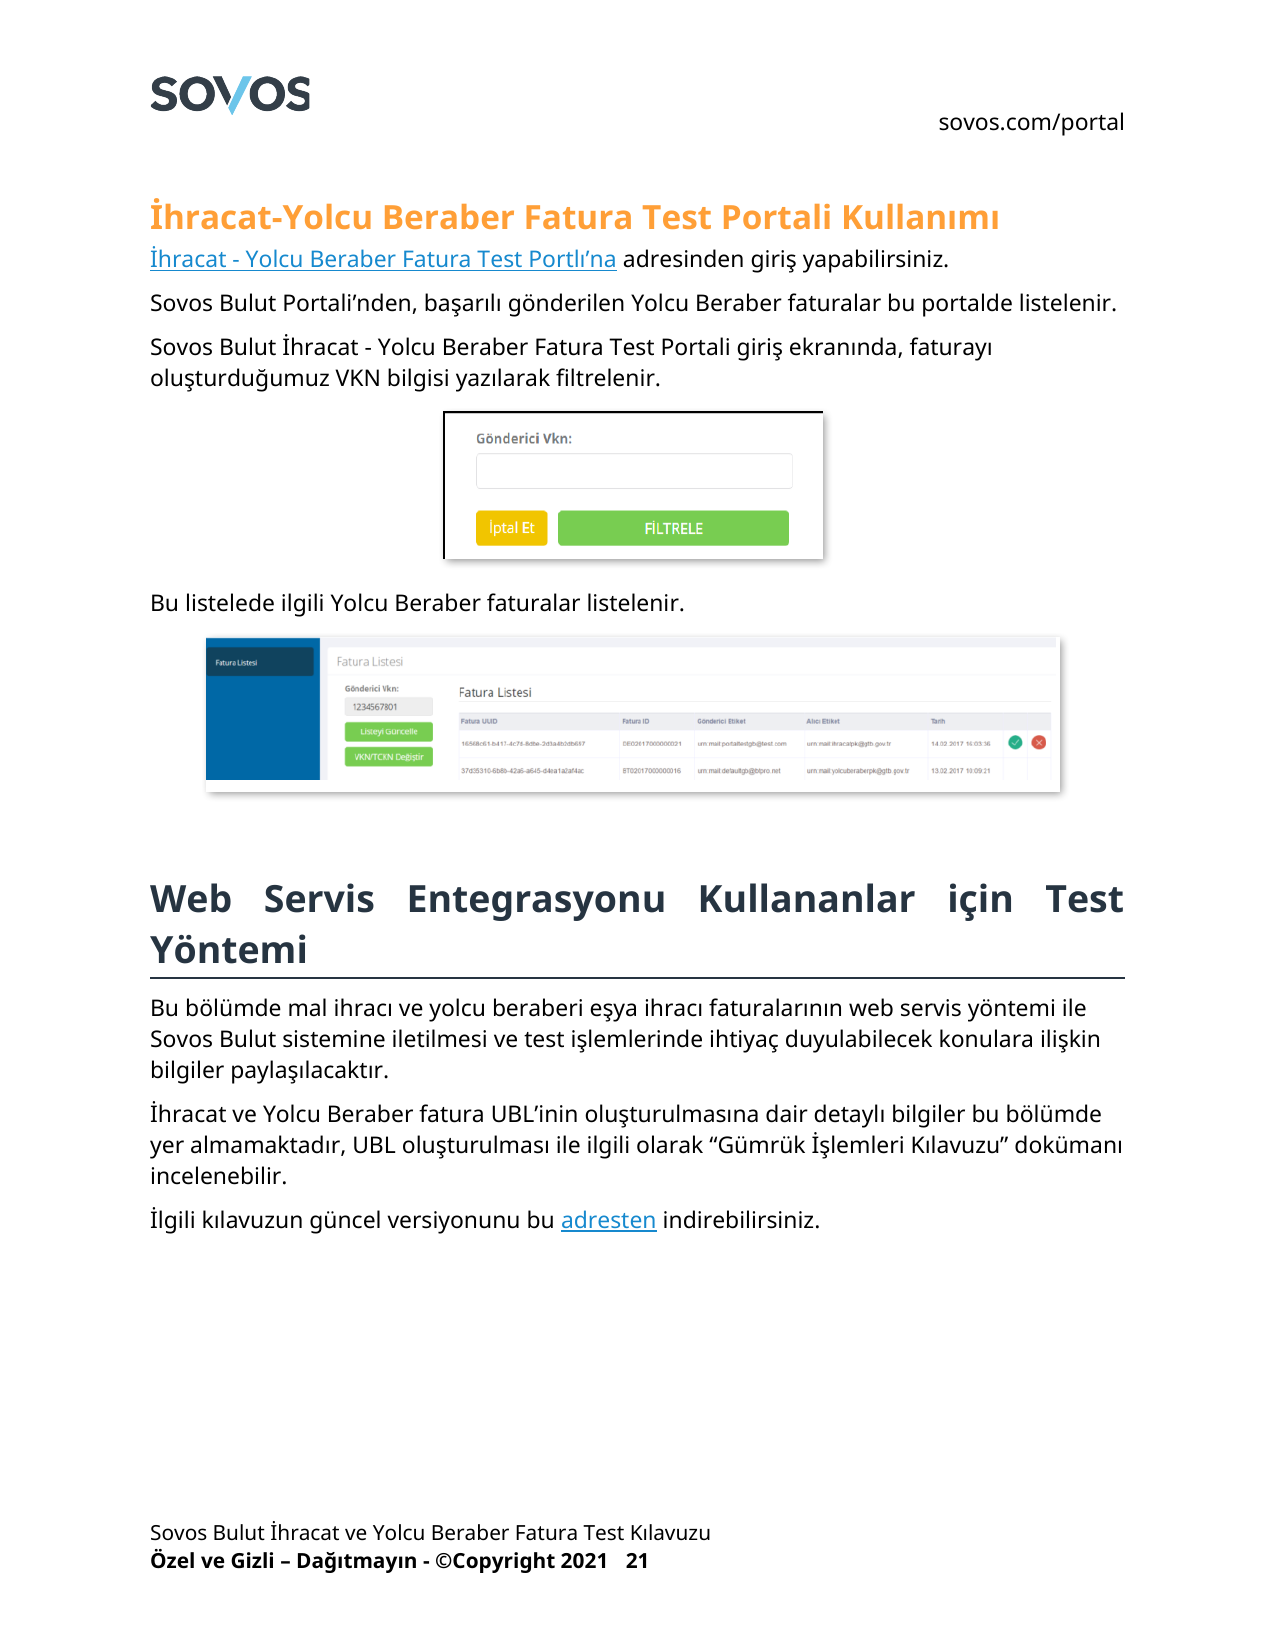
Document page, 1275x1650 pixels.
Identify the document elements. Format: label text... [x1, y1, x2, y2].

text Bu bölümde mal ihracı ve yolcu beraberi eşya ihracı faturalarının web servis yöntemi ile Sovos Bulut sistemine iletilmesi ve test işlemlerinde ihtiyaç duyulabilecek konulara ilişkin bilgiler paylaşılacaktır. [150, 992, 1125, 1085]
picture [443, 411, 823, 559]
text İhracat ve Yolcu Beraber fatura UBL’inin oluşturulmasına dair detaylı bilgiler bu bölümde yer almamaktadır, UBL oluşturulması ile ilgili olarak “Gümrük İşlemleri Kılavuzu” dokümanı incelenebilir. [150, 1098, 1125, 1192]
text İlgili kılavuzun güncel versiyonunu bu adresten indirebilirsiniz. [150, 1204, 1125, 1235]
text Sovos Bulut Portali’nden, başarılı gönderilen Yolcu Beraber faturalar bu portalde listelenir. [150, 287, 1125, 318]
subtitle İhracat-Yolcu Beraber Fatura Test Portali Kullanımı [150, 194, 1125, 239]
text Bu listelede ilgili Yolcu Beraber faturalar listelenir. [150, 587, 1125, 618]
text İhracat - Yolcu Beraber Fatura Test Portlı’na adresinden giriş yapabilirsiniz. [150, 243, 1125, 274]
picture [206, 637, 1060, 792]
text Web Servis Entegrasyonu Kullananlar için Test Yöntemi [150, 873, 1125, 977]
picture [150, 76, 310, 114]
text Sovos Bulut İhracat - Yolcu Beraber Fatura Test Portali giriş ekranında, faturayı oluşturduğumuz VKN bilgisi yazılarak filtrelenir. [150, 331, 1125, 393]
